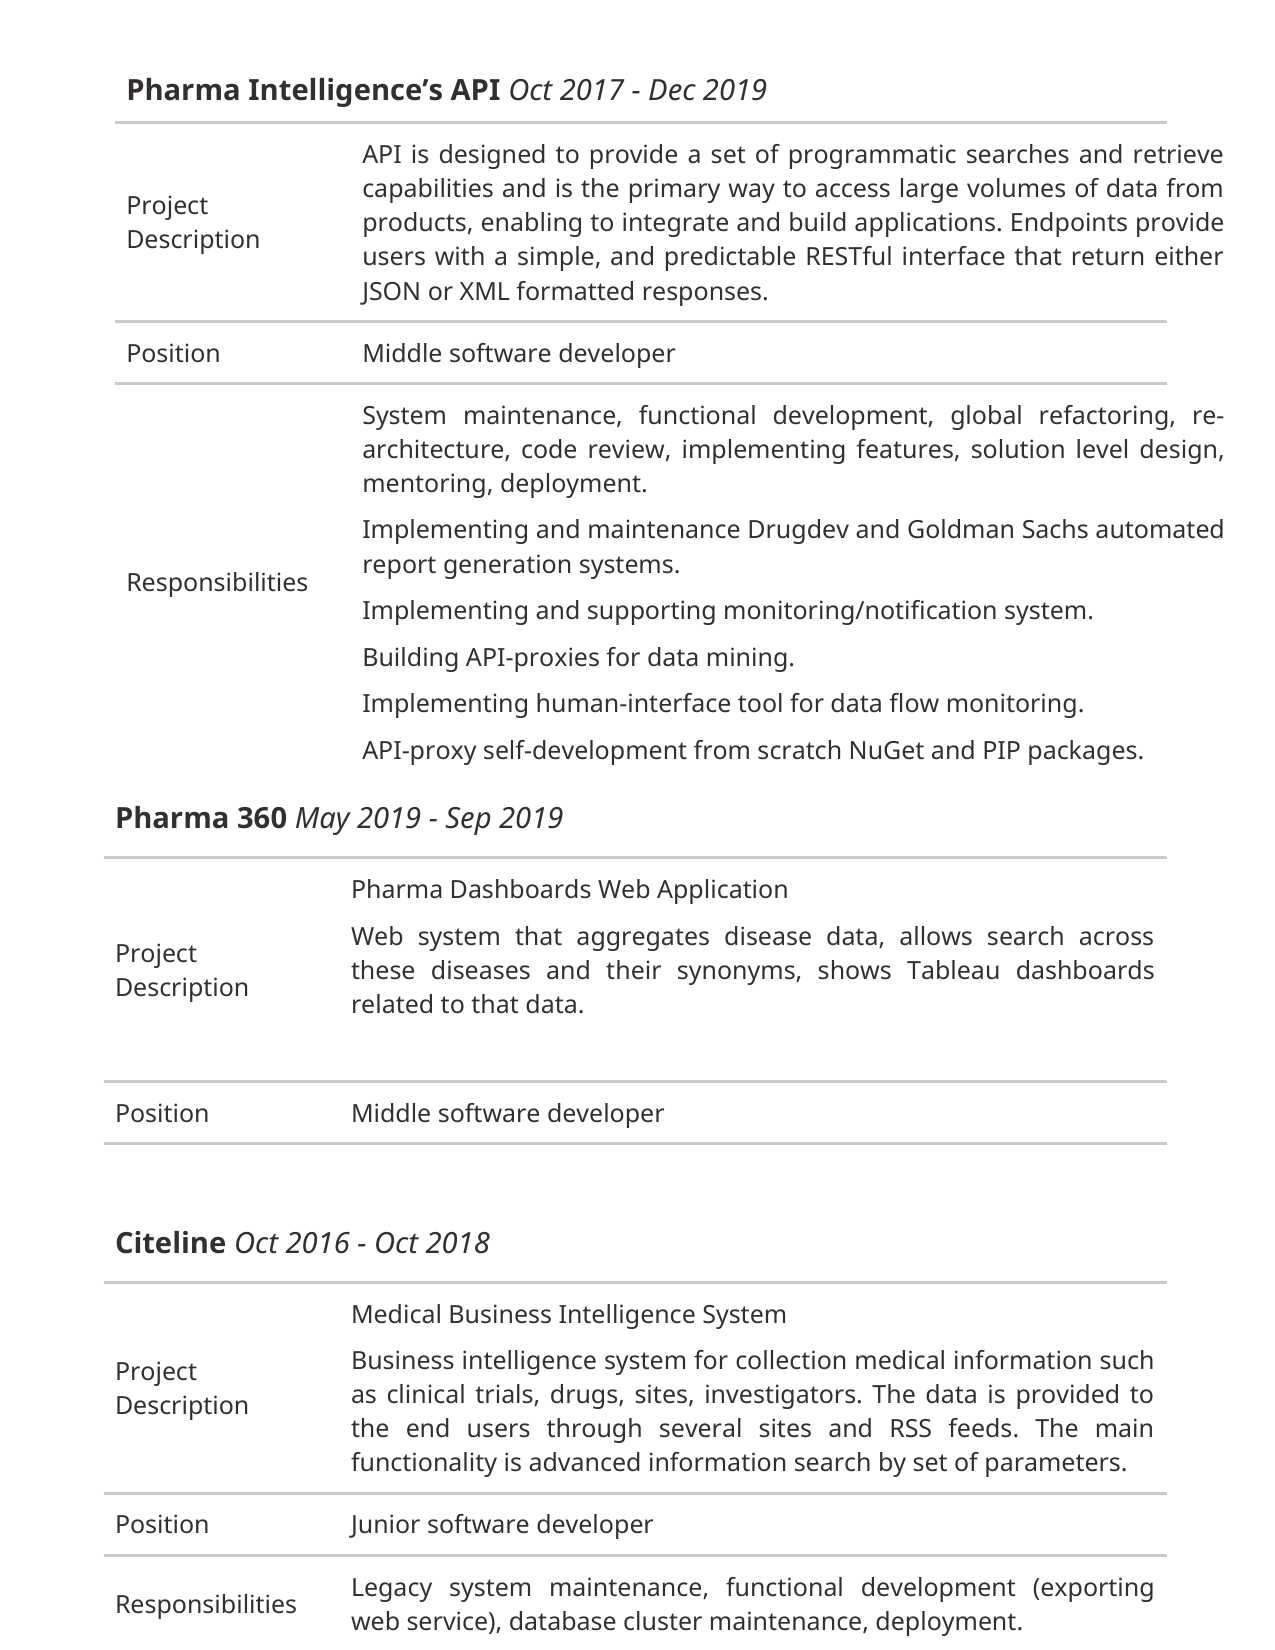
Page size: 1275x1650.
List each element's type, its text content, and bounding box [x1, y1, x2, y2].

table_cell Junior software developer [340, 1495, 1167, 1554]
table_cell Project Description [104, 1284, 339, 1492]
table_cell Middle software developer [340, 1083, 1167, 1142]
table_cell Position [104, 1495, 339, 1554]
table_cell Citeline Oct 2016 - Oct 2018 [104, 1145, 1167, 1281]
table_cell Position [104, 1083, 339, 1142]
table_cell Legacy system maintenance, functional development (exporting web service), database cluster maintenance, deployment. [340, 1557, 1167, 1650]
table_cell Pharma Dashboards Web Application Web system that aggregates disease data, allows search across these diseases and their synonyms, shows Tableau dashboards related to that data. [340, 859, 1167, 1080]
table_header Pharma 360 May 2019 - Sep 2019 [104, 57, 1167, 856]
table_cell Medical Business Intelligence System Business intelligence system for collection medical information such as clinical trials, drugs, sites, investigators. The data is provided to the end users through several sites and RSS feeds. The main functionality is advanced information search by set of parameters. [340, 1284, 1167, 1492]
table_cell Responsibilities [104, 1557, 339, 1650]
table_cell Project Description [104, 859, 339, 1080]
